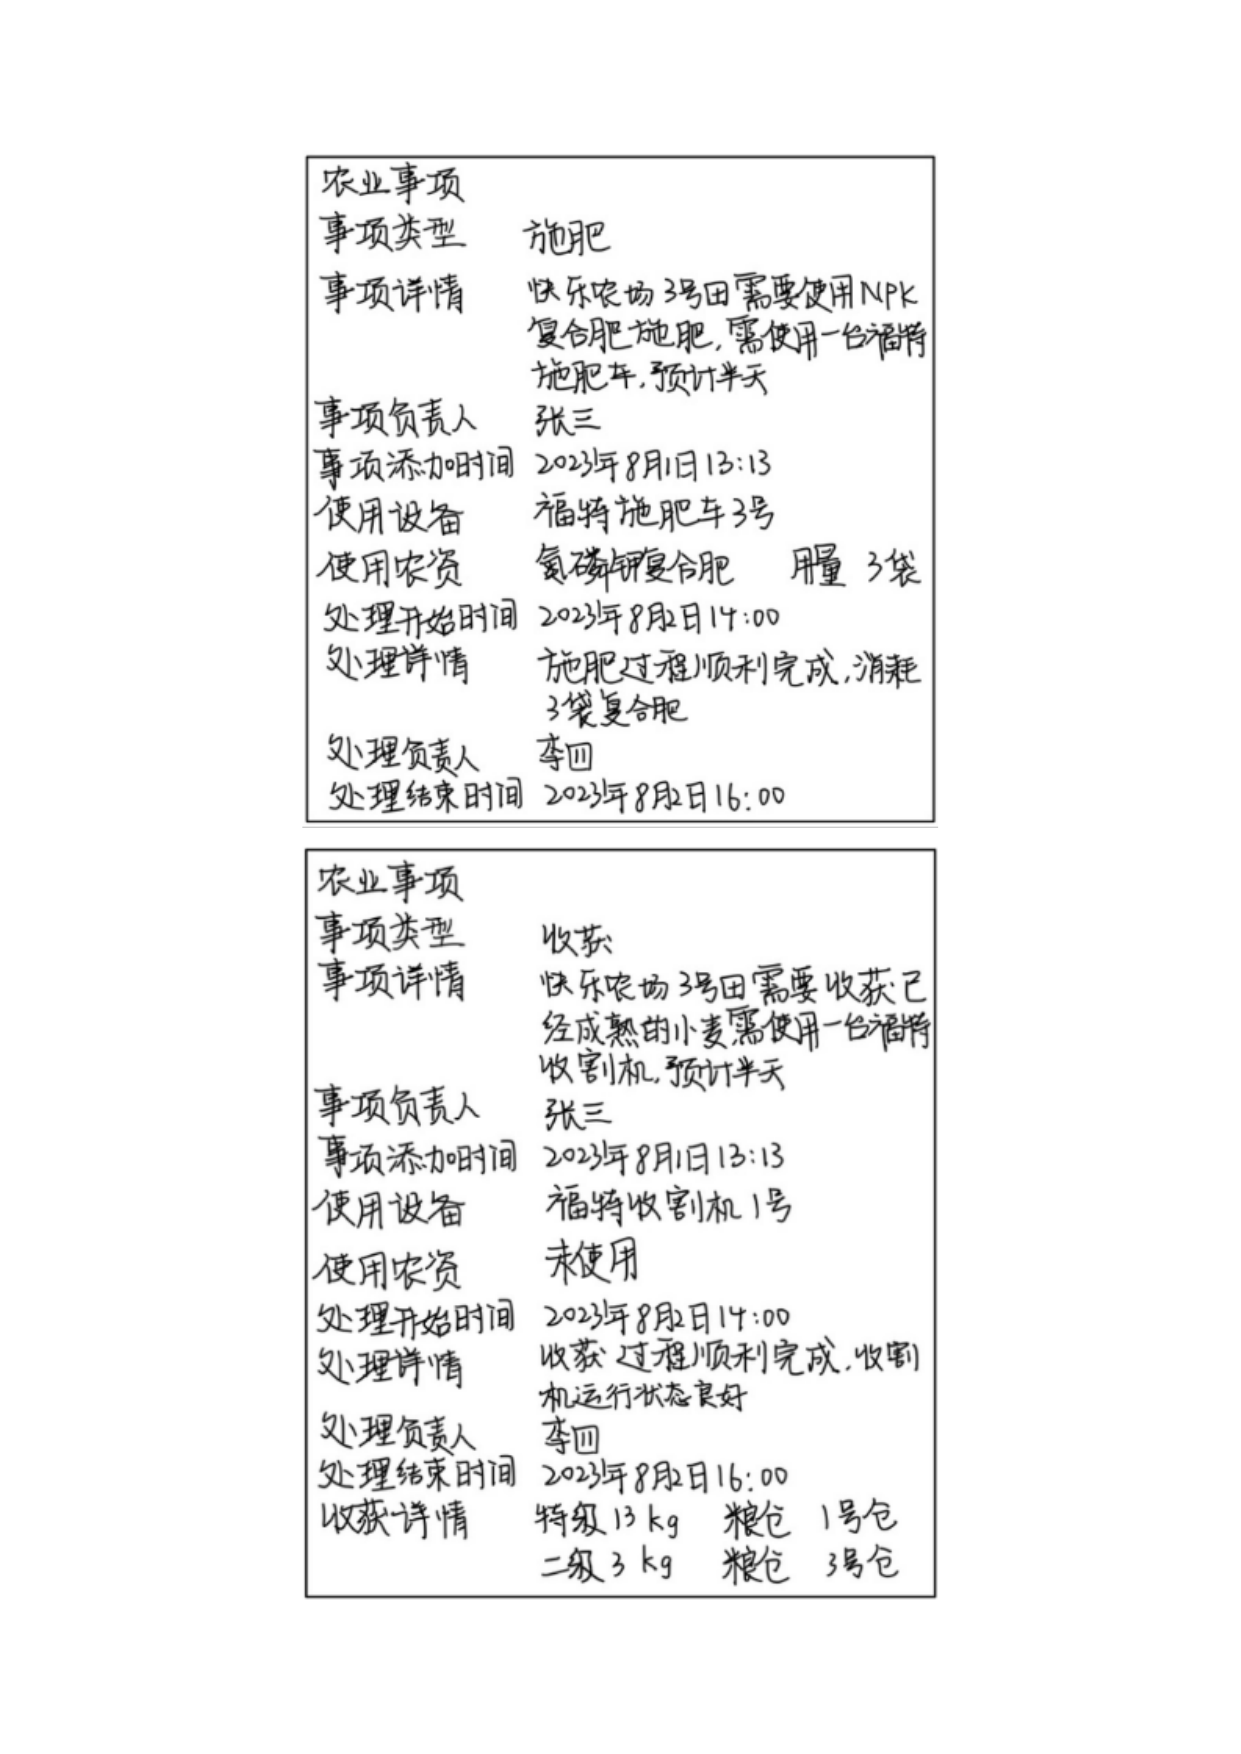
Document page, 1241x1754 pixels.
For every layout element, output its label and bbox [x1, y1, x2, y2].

picture [302, 846, 939, 1601]
picture [302, 150, 939, 829]
